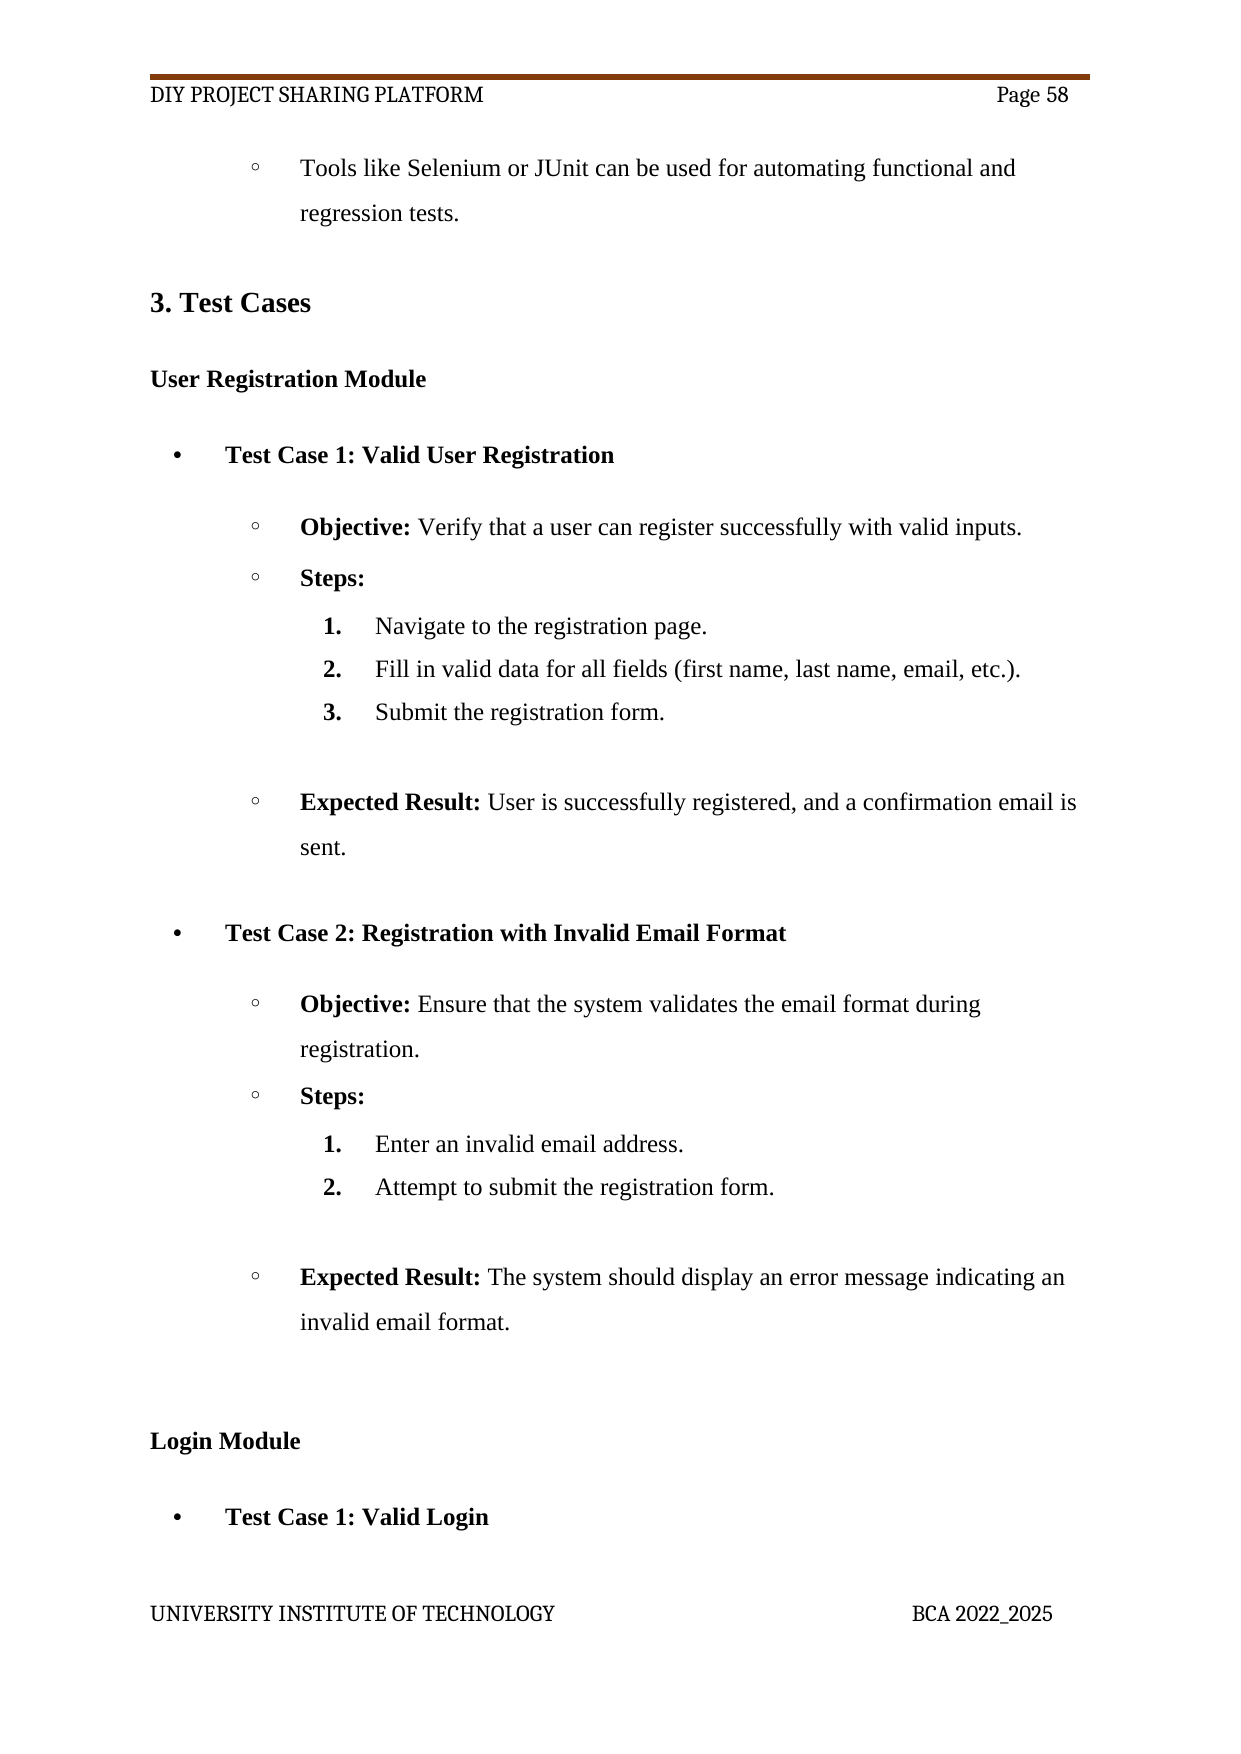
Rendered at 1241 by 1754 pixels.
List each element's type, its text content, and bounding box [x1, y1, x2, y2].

list Steps: [248, 560, 1090, 594]
list Submit the registration form. [323, 697, 1090, 726]
list Test Case 2: Registration with Invalid Email Format [173, 918, 1090, 947]
text 3. Test Cases [150, 285, 1090, 318]
list Objective: Verify that a user can register successfully with valid inputs. [248, 509, 1090, 543]
list Objective: Ensure that the system validates the email format during registration. [248, 986, 1090, 1063]
list Steps: [248, 1078, 1090, 1112]
list Tools like Selenium or JUnit can be used for automating functional and regression tests. [248, 150, 1090, 227]
list Enter an invalid email address. [323, 1129, 1090, 1157]
list Fill in valid data for all fields (first name, last name, email, etc.). [323, 654, 1090, 683]
list Test Case 1: Valid Login [173, 1502, 1090, 1531]
list Attempt to submit the registration form. [323, 1172, 1090, 1201]
text User Registration Module [150, 364, 1090, 393]
list Expected Result: The system should display an error message indicating an invalid email format. [248, 1258, 1090, 1335]
text Login Module [150, 1426, 1090, 1455]
list Test Case 1: Valid User Registration [173, 441, 1090, 469]
list Expected Result: User is successfully registered, and a confirmation email is sent. [248, 783, 1090, 861]
list Navigate to the registration page. [323, 611, 1090, 639]
